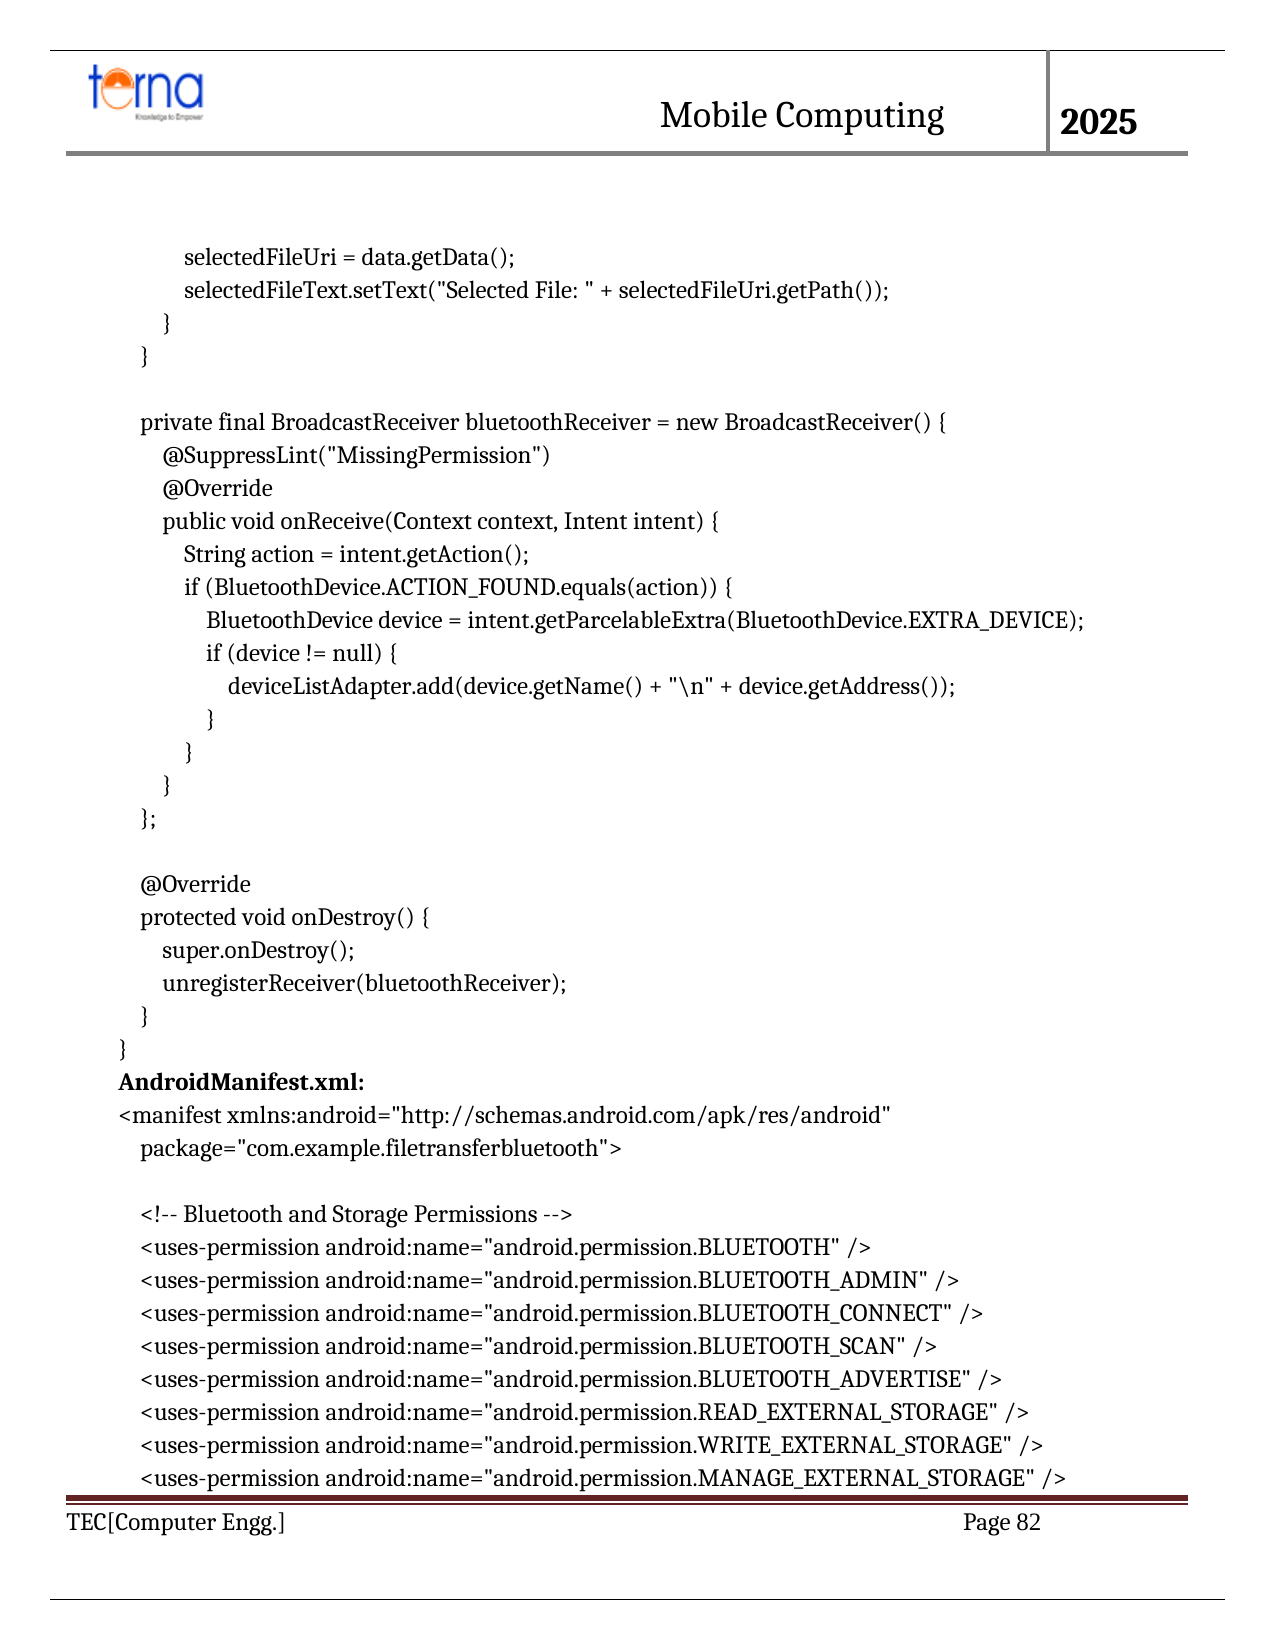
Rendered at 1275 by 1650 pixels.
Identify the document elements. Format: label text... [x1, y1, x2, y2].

text private final BroadcastReceiver bluetoothReceiver = new BroadcastReceiver() { [118, 408, 1188, 436]
text BluetoothDevice device = intent.getParcelableExtra(BluetoothDevice.EXTRA_DEVICE); [118, 606, 1188, 634]
text @Override [118, 474, 1188, 502]
text @Override [118, 870, 1188, 899]
text deviceListAdapter.add(device.getName() + "\n" + device.getAddress()); [118, 672, 1188, 701]
text } [118, 738, 1188, 767]
text <uses-permission android:name="android.permission.BLUETOOTH_SCAN" /> [118, 1332, 1188, 1361]
text } [118, 771, 1188, 800]
text <uses-permission android:name="android.permission.BLUETOOTH_ADMIN" /> [118, 1266, 1188, 1295]
text protected void onDestroy() { [118, 903, 1188, 932]
text super.onDestroy(); [118, 936, 1188, 965]
text } [118, 342, 1188, 370]
text selectedFileUri = data.getData(); [118, 243, 1188, 271]
picture [78, 57, 208, 128]
text <uses-permission android:name="android.permission.BLUETOOTH" /> [118, 1233, 1188, 1262]
text <!-- Bluetooth and Storage Permissions --> [118, 1200, 1188, 1229]
text String action = intent.getAction(); [118, 540, 1188, 568]
text if (device != null) { [118, 639, 1188, 668]
text }; [118, 804, 1188, 833]
text AndroidManifest.xml: [118, 1068, 1188, 1097]
text <uses-permission android:name="android.permission.MANAGE_EXTERNAL_STORAGE" /> [118, 1464, 1188, 1493]
text <uses-permission android:name="android.permission.BLUETOOTH_CONNECT" /> [118, 1299, 1188, 1328]
text selectedFileText.setText("Selected File: " + selectedFileUri.getPath()); [118, 276, 1188, 304]
text if (BluetoothDevice.ACTION_FOUND.equals(action)) { [118, 573, 1188, 602]
text } [118, 309, 1188, 337]
text } [118, 1035, 1188, 1064]
text package="com.example.filetransferbluetooth"> [118, 1134, 1188, 1163]
text <manifest xmlns:android="http://schemas.android.com/apk/res/android" [118, 1101, 1188, 1130]
text <uses-permission android:name="android.permission.WRITE_EXTERNAL_STORAGE" /> [118, 1431, 1188, 1460]
text } [118, 705, 1188, 734]
text @SuppressLint("MissingPermission") [118, 441, 1188, 469]
text unregisterReceiver(bluetoothReceiver); [118, 969, 1188, 998]
text public void onReceive(Context context, Intent intent) { [118, 507, 1188, 536]
text <uses-permission android:name="android.permission.READ_EXTERNAL_STORAGE" /> [118, 1398, 1188, 1427]
text <uses-permission android:name="android.permission.BLUETOOTH_ADVERTISE" /> [118, 1365, 1188, 1394]
text } [118, 1002, 1188, 1031]
